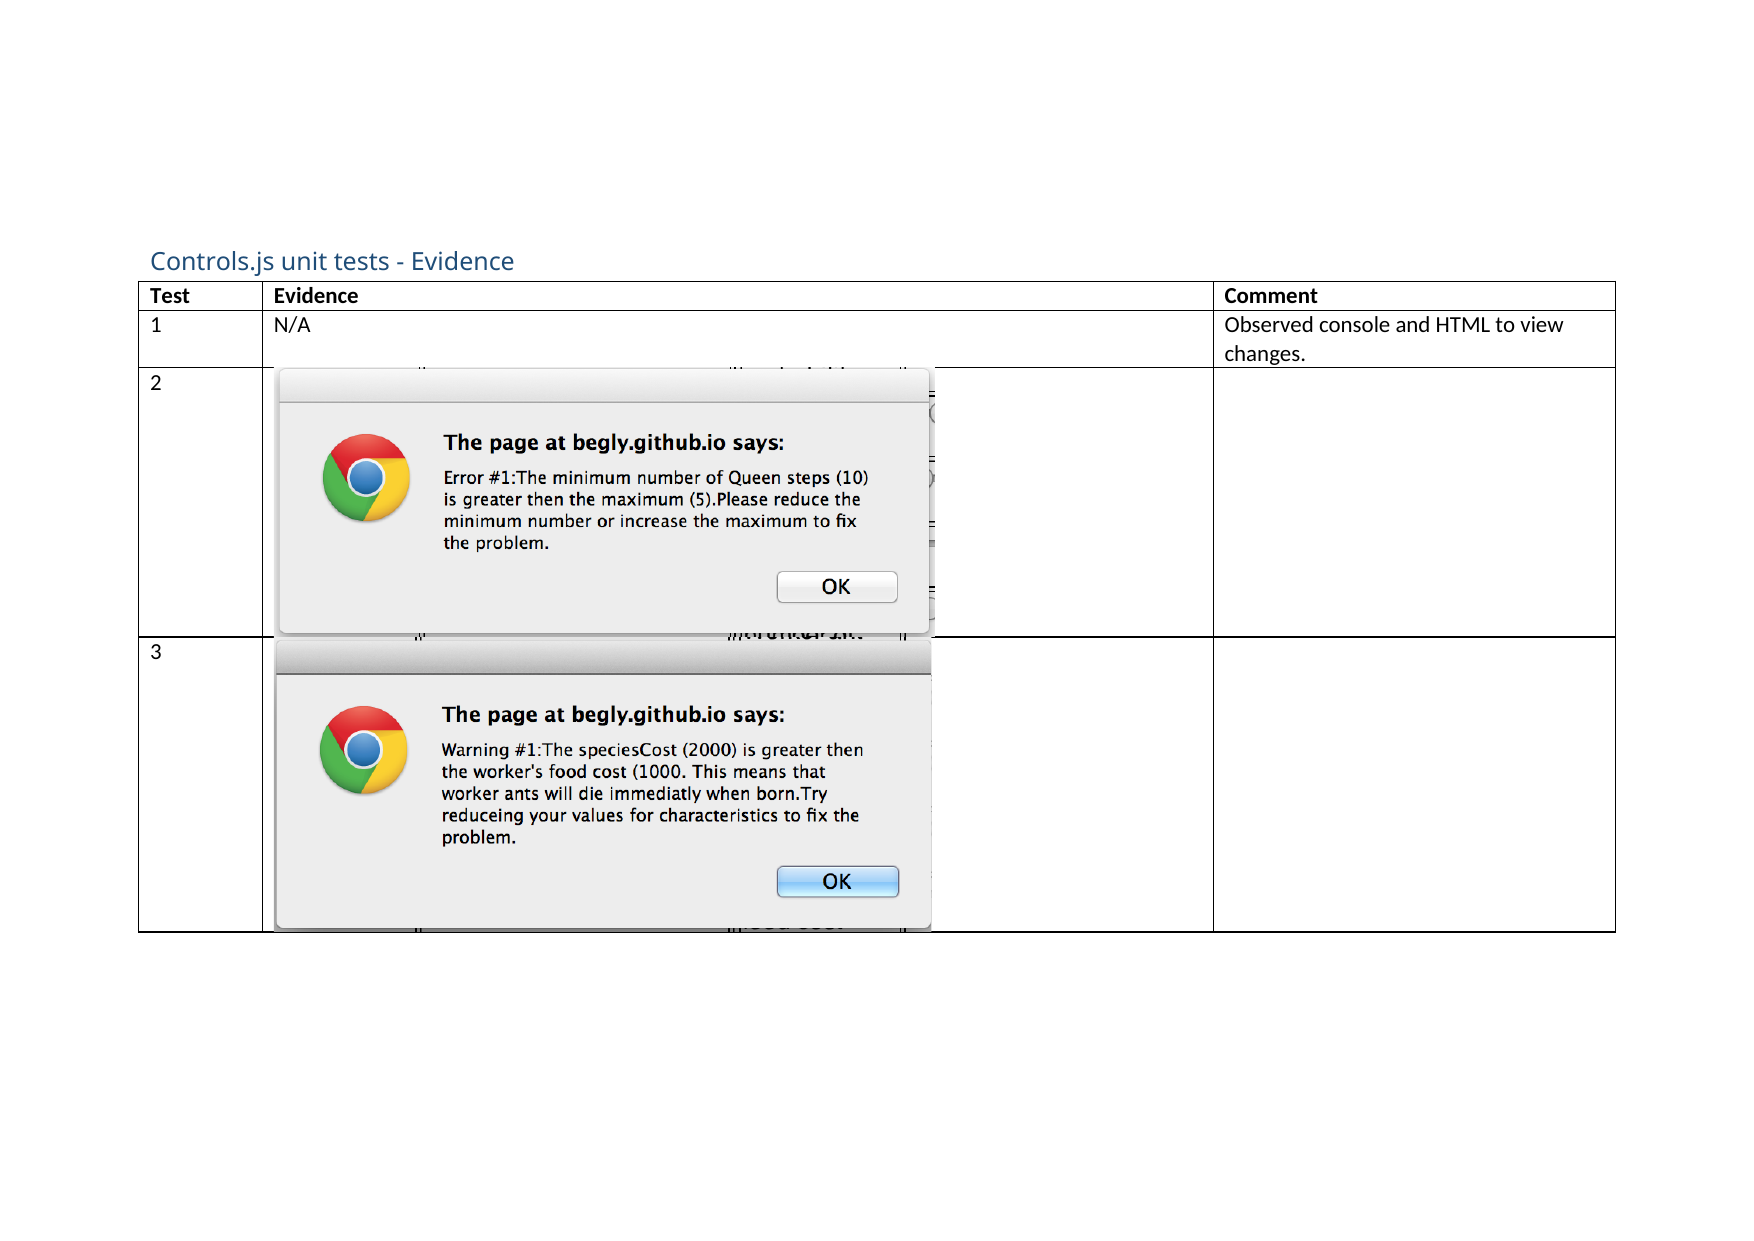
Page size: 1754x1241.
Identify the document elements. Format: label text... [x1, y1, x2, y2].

table_cell [1214, 368, 1615, 636]
table_cell [263, 368, 273, 636]
table_cell [935, 368, 1213, 636]
subtitle Controls.js unit tests - Evidence [150, 244, 1604, 278]
table_cell 2 [139, 368, 262, 636]
table_header Evidence [263, 282, 1213, 309]
table_cell [932, 638, 1213, 931]
table_cell Observed console and HTML to view changes. [1214, 311, 1615, 367]
table_cell N/A [263, 311, 1213, 367]
table_header Comment [1214, 282, 1615, 309]
table_cell 3 [139, 638, 262, 931]
table_cell 1 [139, 311, 262, 367]
picture [273, 367, 935, 932]
table_cell [1214, 638, 1615, 931]
table_cell [263, 638, 273, 931]
